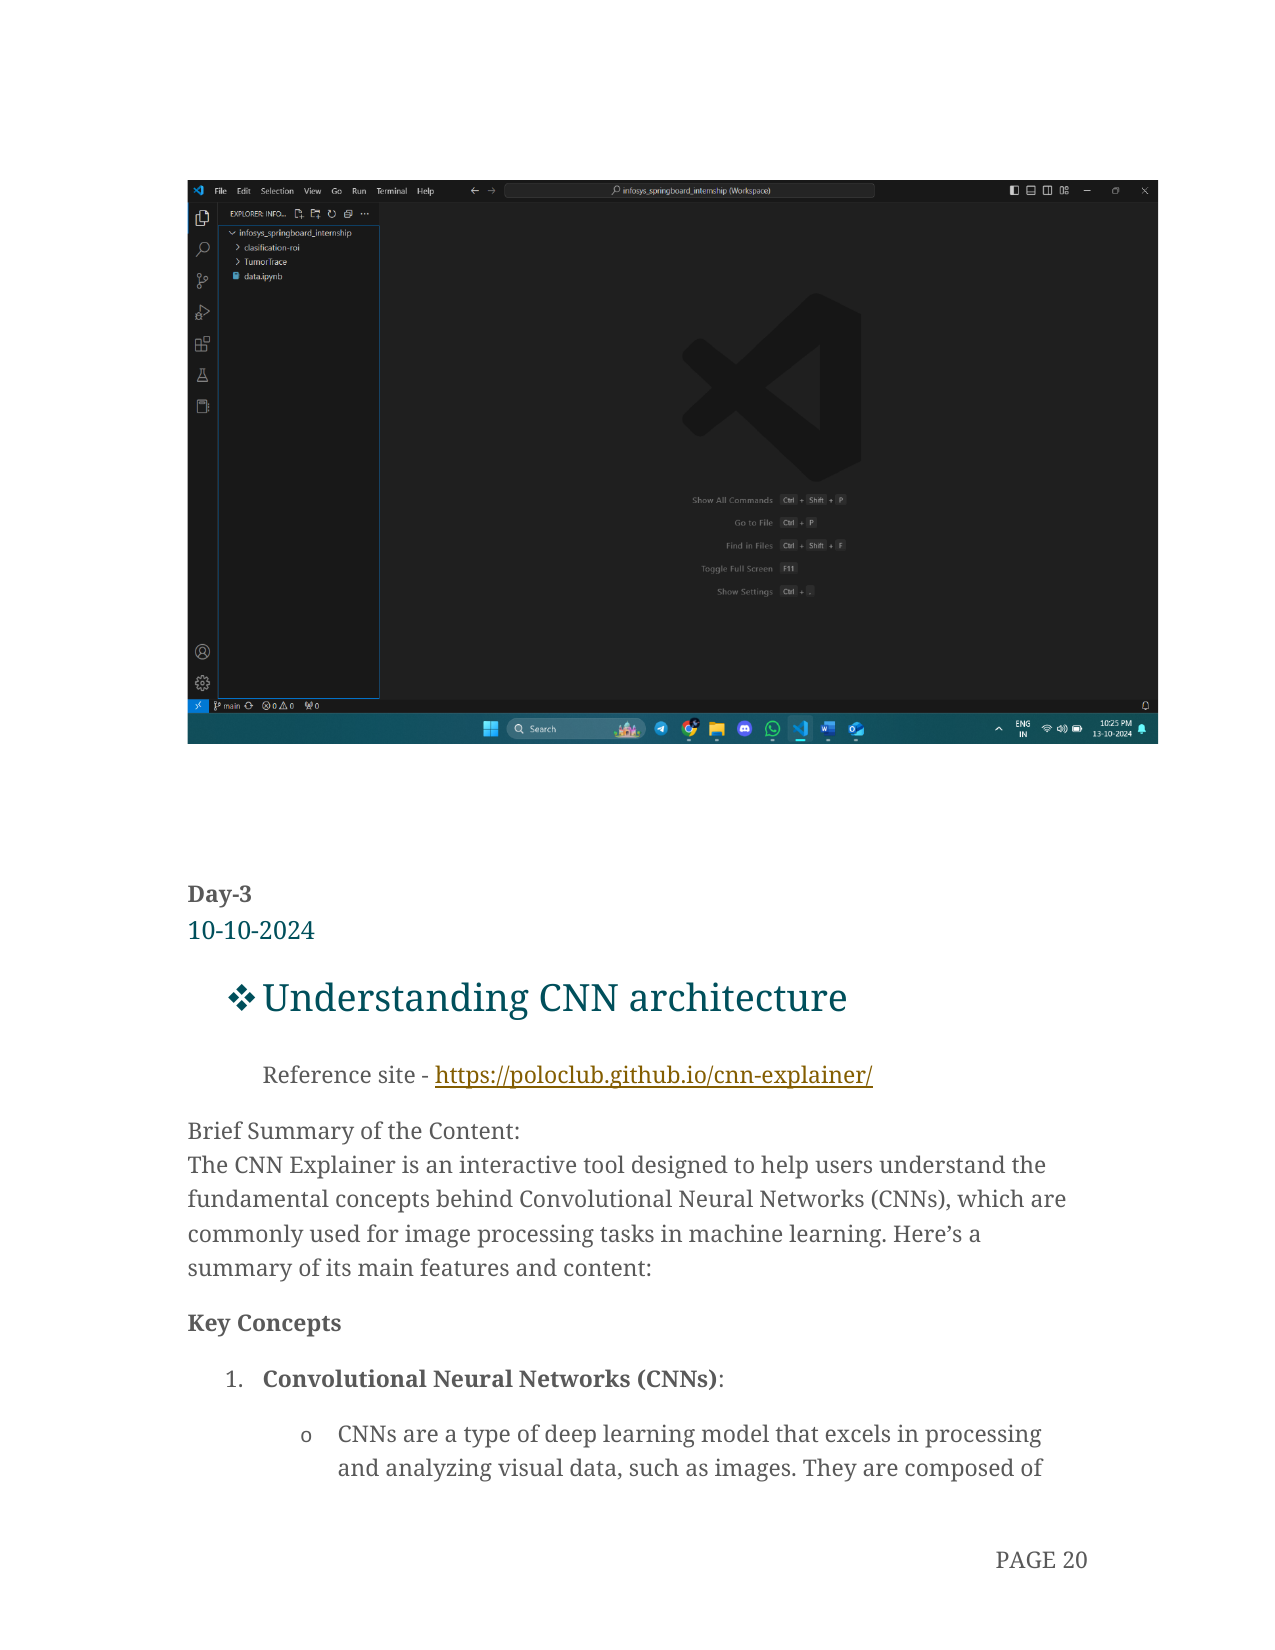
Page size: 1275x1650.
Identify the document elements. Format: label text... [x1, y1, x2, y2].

text Day-3 10-10-2024 [187, 878, 1087, 947]
list Reference site - https://poloclub.github.io/cnn-explainer/ [262, 1059, 1087, 1091]
list Convolutional Neural Networks (CNNs): [225, 1362, 1087, 1394]
picture [187, 180, 1159, 744]
list Understanding CNN architecture [225, 971, 1087, 1056]
text Brief Summary of the Content: The CNN Explainer is an interactive tool designed to help users understand the fundamental concepts behind Convolutional Neural Networks (CNNs), which are commonly used for image processing tasks in machine learning. Here’s a summary of its main features and content: [187, 1114, 1087, 1283]
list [300, 1418, 1087, 1483]
text Key Concepts [187, 1307, 1087, 1338]
